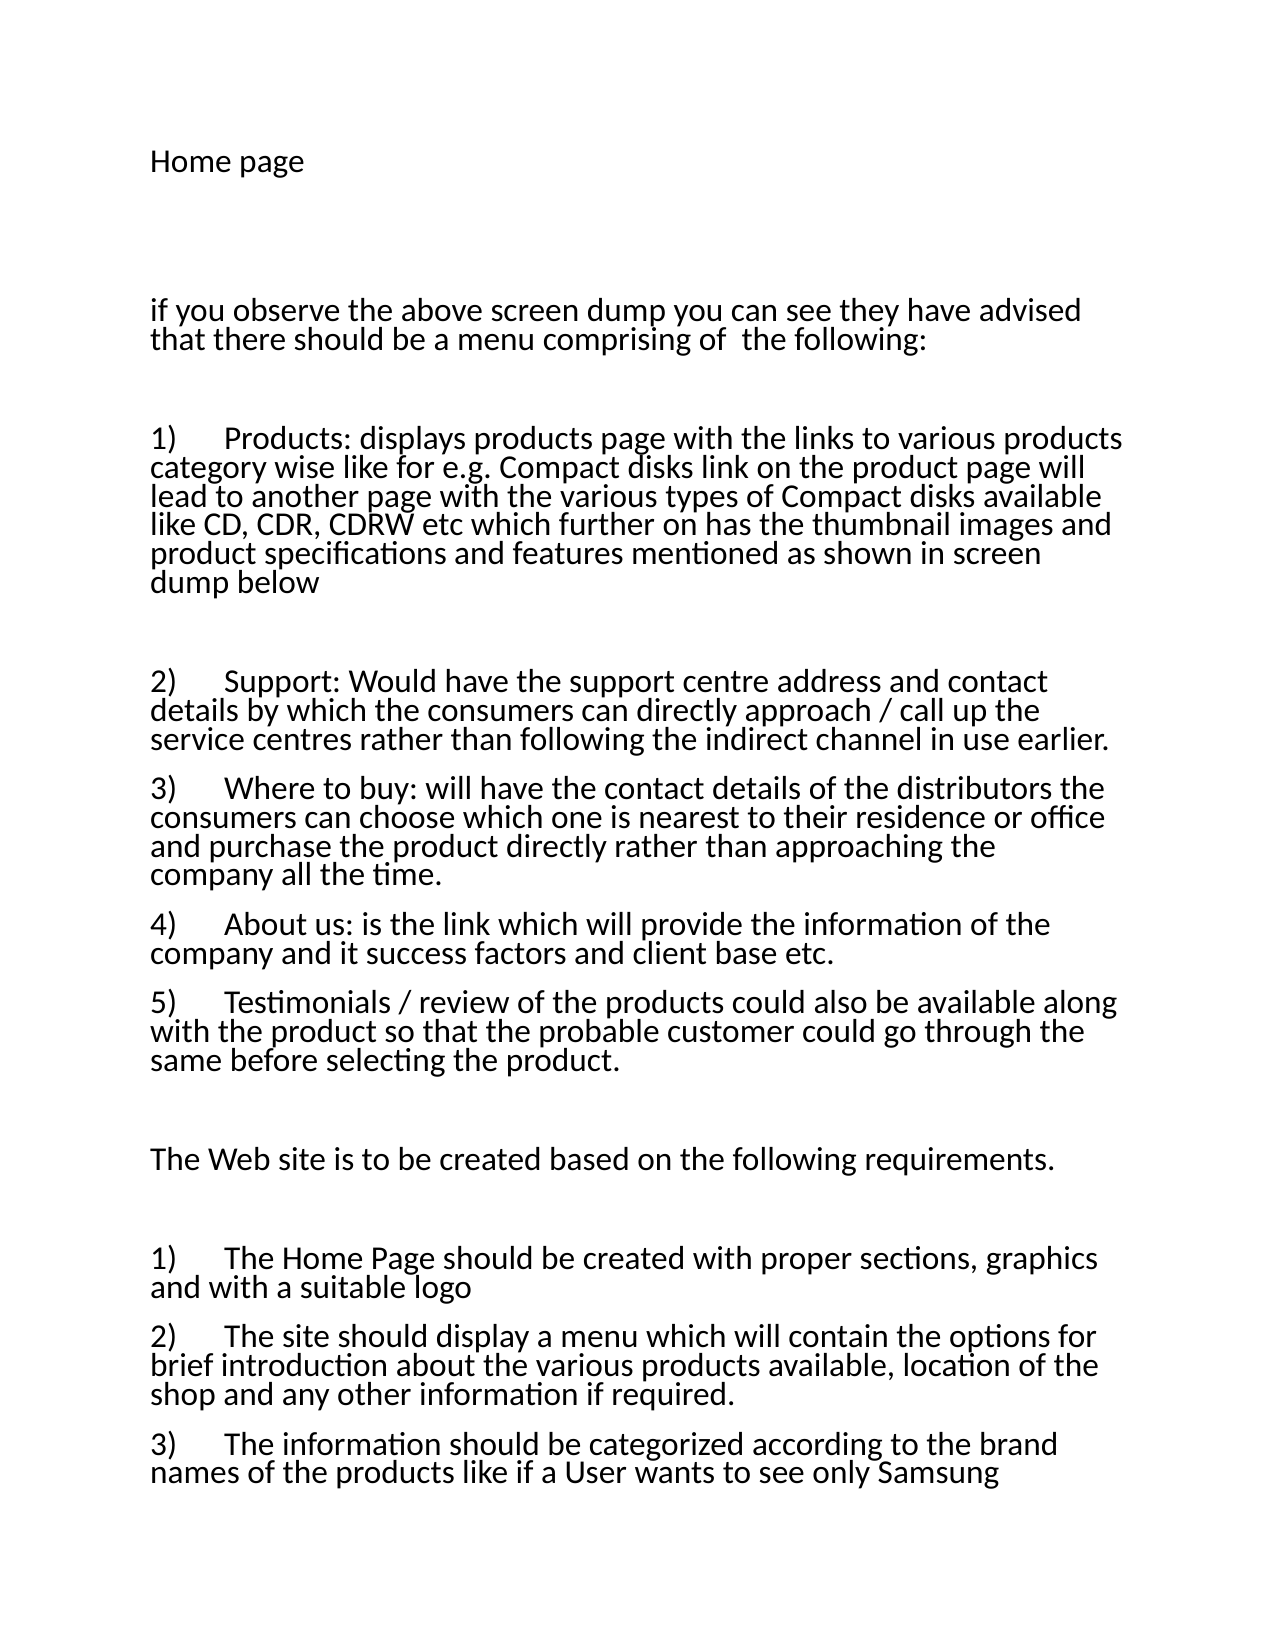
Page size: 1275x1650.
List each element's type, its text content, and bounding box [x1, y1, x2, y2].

text 2) The site should display a menu which will contain the options for brief introduction about the various products available, location of the shop and any other information if required. [150, 1325, 1125, 1411]
text if you observe the above screen dump you can see they have advised that there should be a menu comprising of the following: [150, 299, 1125, 356]
text 1) Products: displays products page with the links to various products category wise like for e.g. Compact disks link on the product page will lead to another page with the various types of Compact disks available like CD, CDR, CDRW etc which further on has the thumbnail images and product specifications and features mentioned as shown in screen dump below [150, 427, 1125, 599]
text 4) About us: is the link which will provide the information of the company and it success factors and client base etc. [150, 912, 1125, 970]
text 2) Support: Would have the support centre address and contact details by which the consumers can directly approach / call up the service centres rather than following the indirect channel in use earlier. [150, 669, 1125, 756]
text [150, 1432, 1125, 1489]
text Home page [150, 150, 1125, 179]
text The Web site is to be created based on the following requirements. [150, 1147, 1125, 1176]
text 5) Testimonials / review of the products could also be available along with the product so that the probable customer could go through the same before selecting the product. [150, 991, 1125, 1077]
text 3) Where to buy: will have the contact details of the distributors the consumers can choose which one is nearest to their residence or office and purchase the product directly rather than approaching the company all the time. [150, 777, 1125, 892]
text 1) The Home Page should be created with proper sections, graphics and with a suitable logo [150, 1247, 1125, 1304]
